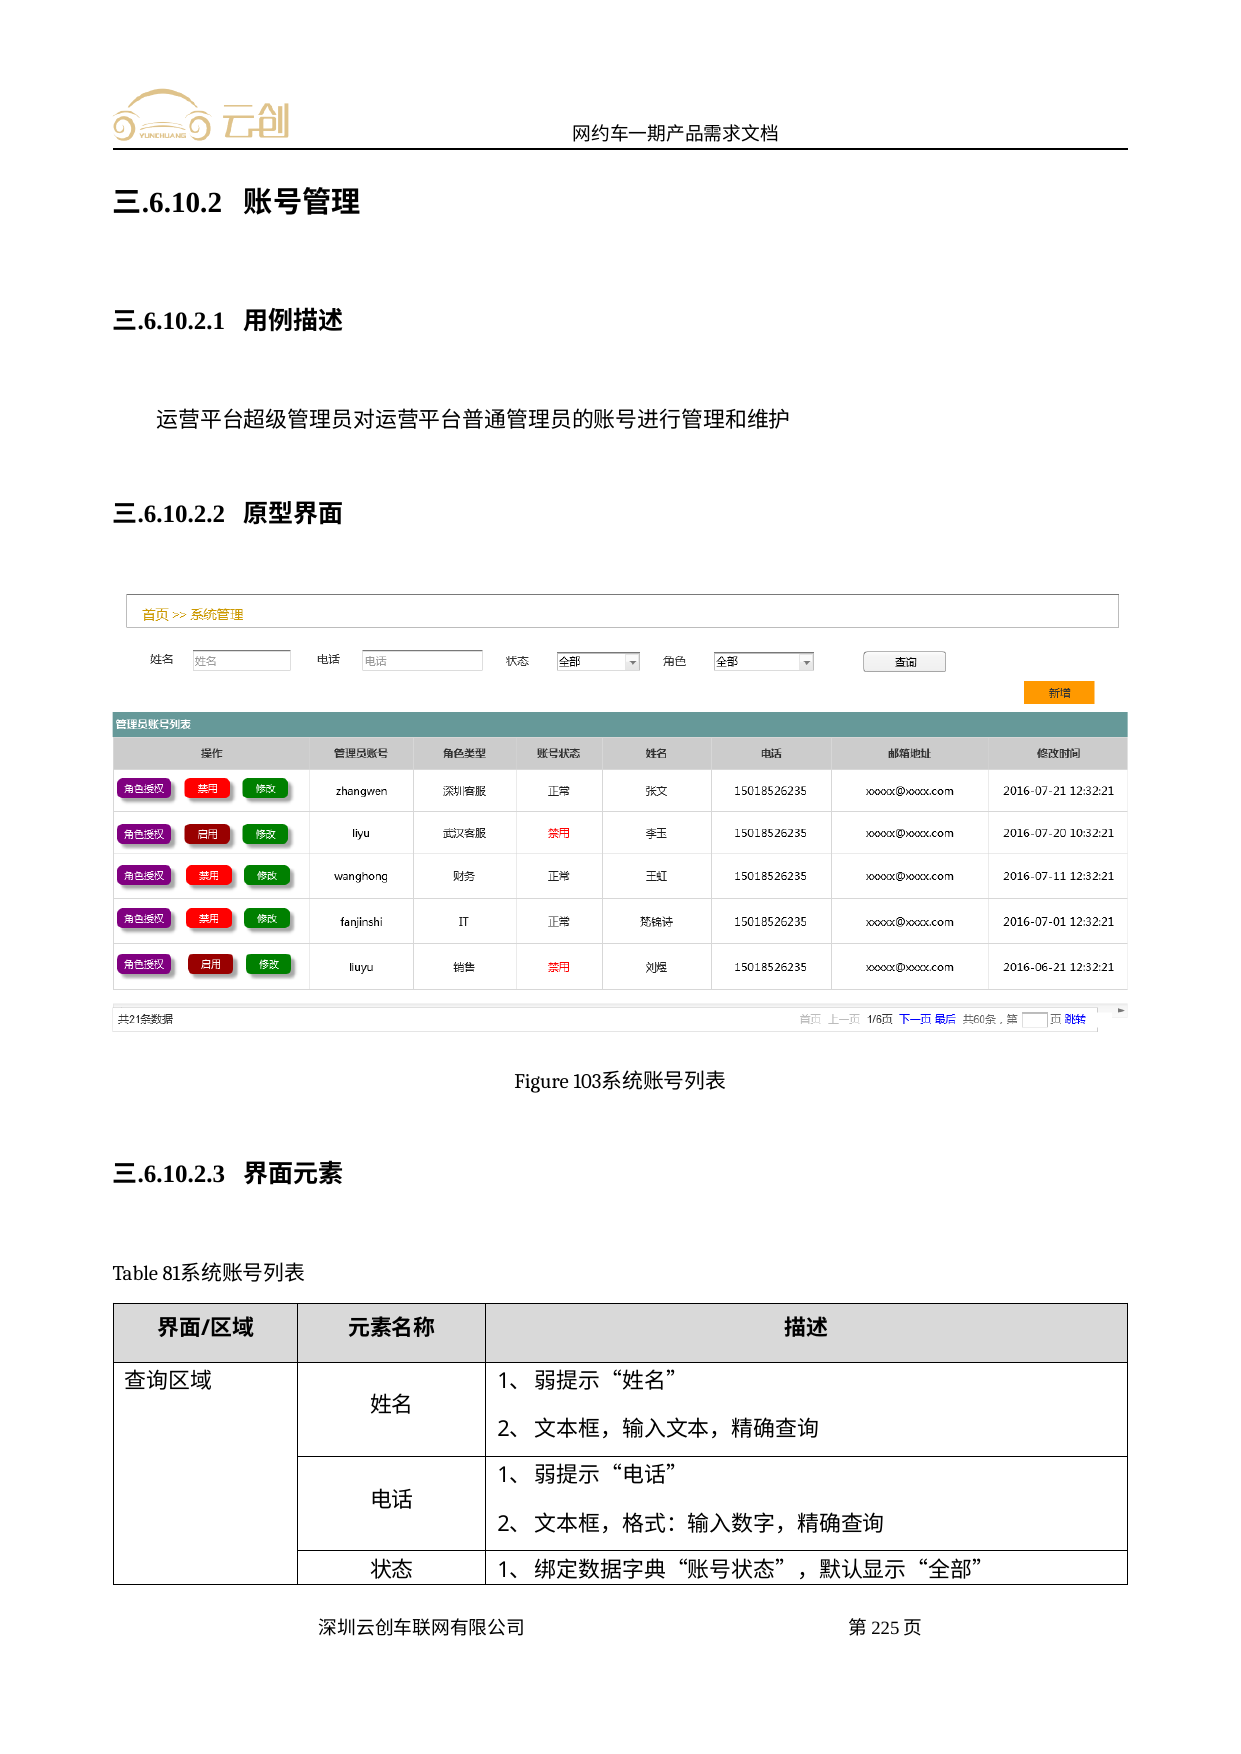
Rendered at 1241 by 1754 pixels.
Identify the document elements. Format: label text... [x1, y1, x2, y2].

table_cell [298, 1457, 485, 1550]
picture [112, 88, 289, 141]
subtitle 账号管理 [112, 167, 1128, 232]
subtitle 界面元素 [112, 1139, 1128, 1204]
subtitle 用例描述 [112, 286, 1128, 351]
picture [112, 594, 1128, 1032]
list 运营平台超级管理员对运营平台普通管理员的账号进行管理和维护 [112, 401, 1128, 434]
subtitle 原型界面 [112, 479, 1128, 544]
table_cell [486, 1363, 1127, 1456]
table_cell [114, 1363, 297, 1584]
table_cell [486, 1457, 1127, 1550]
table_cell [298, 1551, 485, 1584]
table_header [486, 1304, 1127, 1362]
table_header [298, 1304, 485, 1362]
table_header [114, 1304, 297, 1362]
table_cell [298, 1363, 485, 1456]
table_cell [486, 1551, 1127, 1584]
